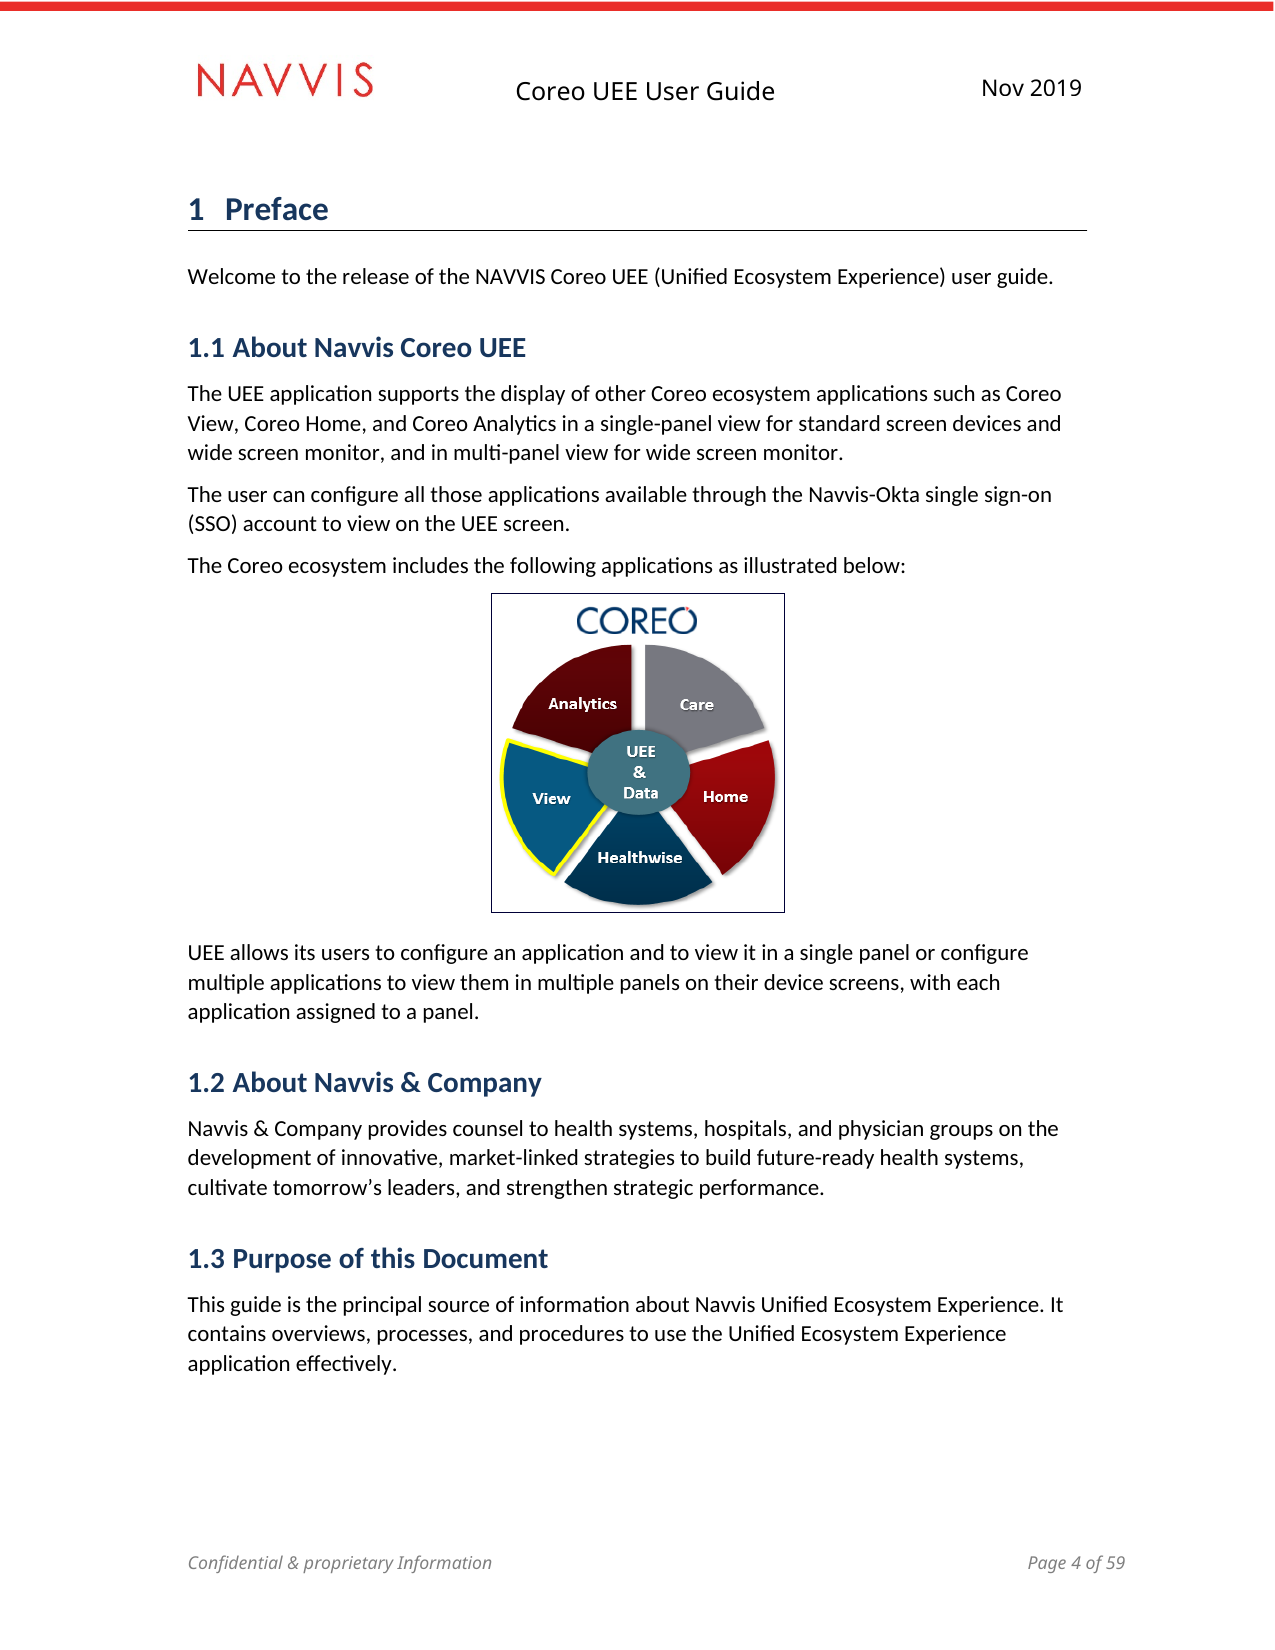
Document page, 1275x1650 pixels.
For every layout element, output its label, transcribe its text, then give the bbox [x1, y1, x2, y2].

text Navvis & Company provides counsel to health systems, hospitals, and physician groups on the development of innovative, market-linked strategies to build future-ready health systems, cultivate tomorrow’s leaders, and strengthen strategic performance. [187, 1114, 1087, 1201]
subtitle Purpose of this Document [187, 1240, 1087, 1275]
subtitle About Navvis Coreo UEE [187, 329, 1087, 365]
subtitle About Navvis & Company [187, 1064, 1087, 1099]
text Welcome to the release of the NAVVIS Coreo UEE (Unified Ecosystem Experience) user guide. [187, 262, 1087, 290]
text This guide is the principal source of information about Navvis Unified Ecosystem Experience. It contains overviews, processes, and procedures to use the Unified Ecosystem Experience application effectively. [187, 1290, 1087, 1377]
subtitle Preface [187, 187, 1087, 231]
text The Coreo ecosystem includes the following applications as illustrated below: [187, 551, 1087, 579]
picture [187, 55, 383, 104]
text UEE allows its users to configure an application and to view it in a single panel or configure multiple applications to view them in multiple panels on their device screens, with each application assigned to a panel. [187, 938, 1087, 1025]
text The user can configure all those applications available through the Navvis-Okta single sign-on (SSO) account to view on the UEE screen. [187, 480, 1087, 537]
text The UEE application supports the display of other Coreo ecosystem applications such as Coreo View, Coreo Home, and Coreo Analytics in a single-panel view for standard screen devices and wide screen monitor, and in multi-panel view for wide screen monitor. [187, 379, 1087, 466]
picture [489, 593, 787, 914]
